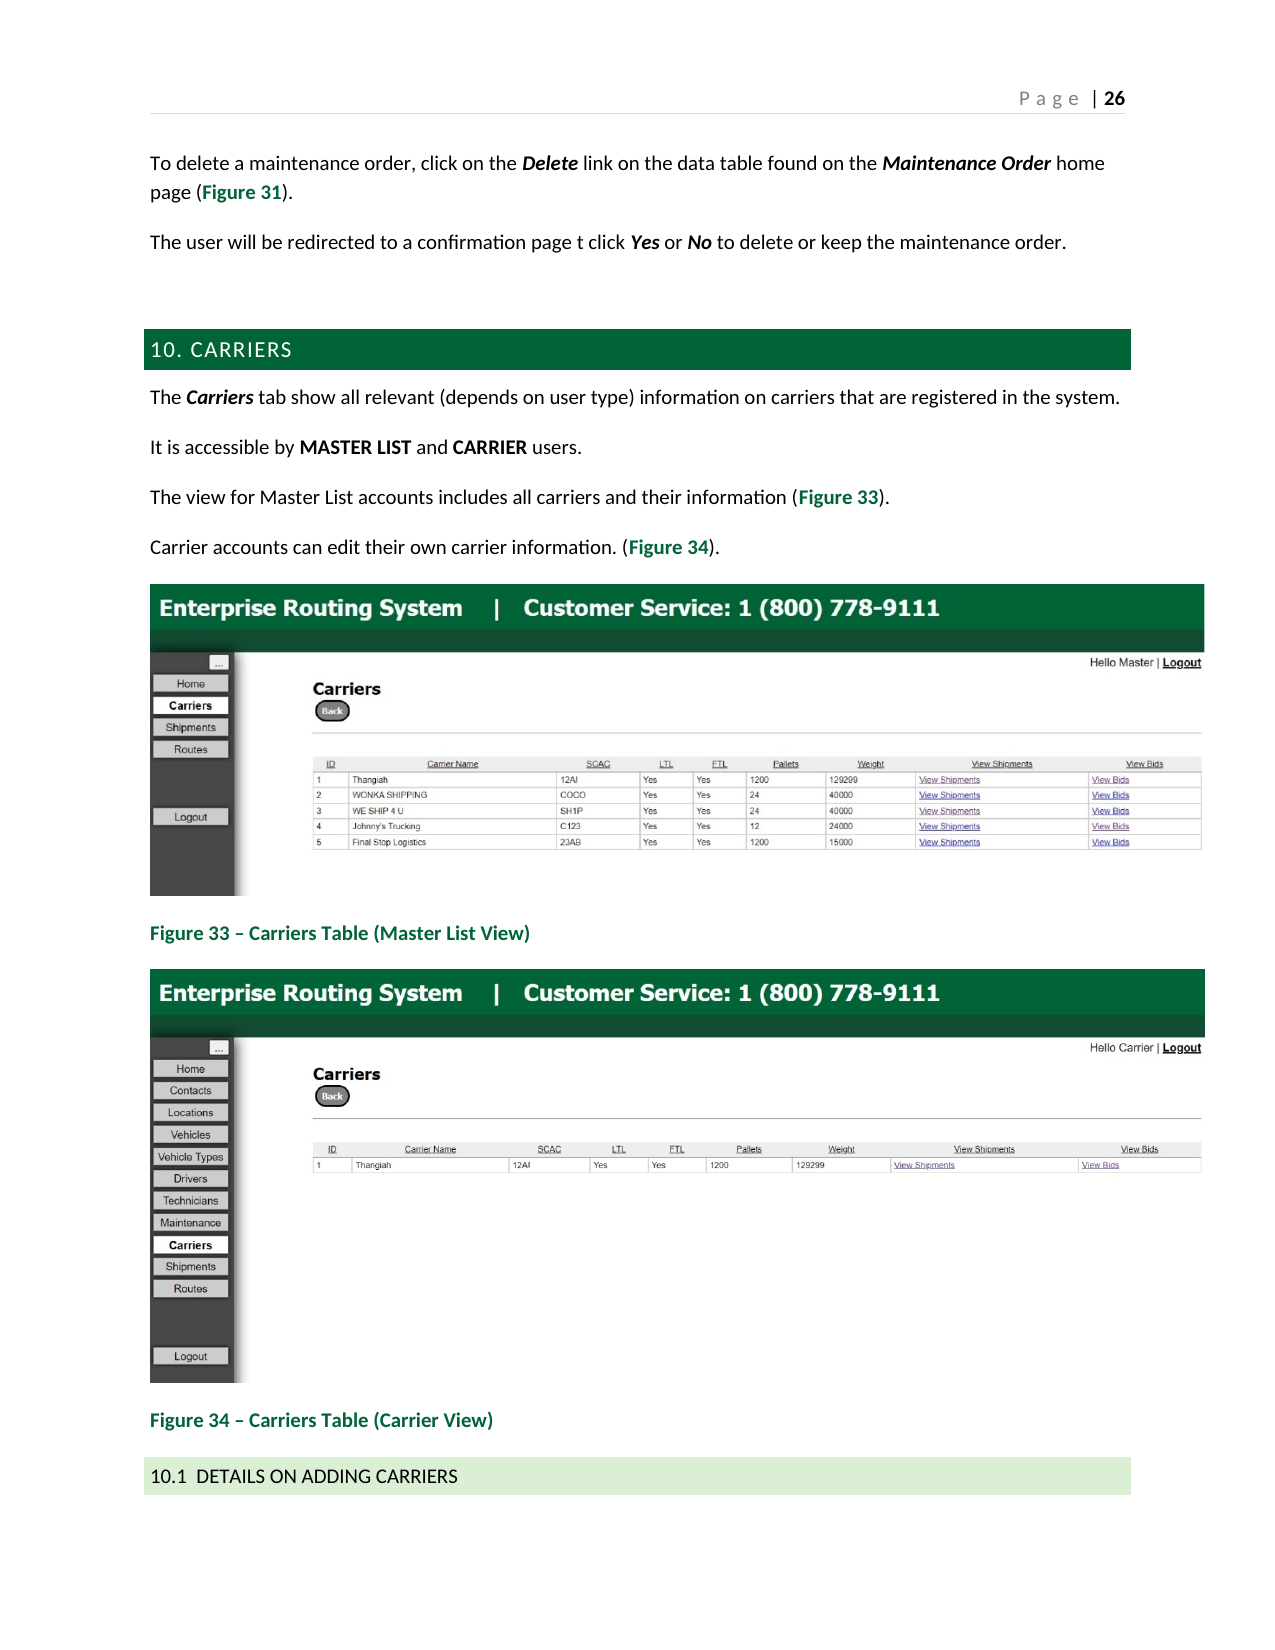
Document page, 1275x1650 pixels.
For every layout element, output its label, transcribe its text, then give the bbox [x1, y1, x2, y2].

picture [150, 584, 1205, 896]
text Carrier accounts can edit their own carrier information. (Figure 34). [150, 534, 1125, 560]
text It is accessible by MASTER LIST and CARRIER users. [150, 434, 1125, 460]
text To delete a maintenance order, click on the Delete link on the data table found on the Maintenance Order home page (Figure 31). [150, 150, 1125, 204]
text The Carriers tab show all relevant (depends on user type) information on carriers that are registered in the system. [150, 384, 1125, 410]
text The view for Master List accounts includes all carriers and their information (Figure 33). [150, 484, 1125, 510]
picture [150, 969, 1205, 1383]
text Figure 34 – Carriers Table (Carrier View) [150, 1407, 1125, 1432]
text 10.1 DETAILS ON ADDING CARRIERS [150, 1463, 1125, 1488]
text The user will be redirected to a confirmation page t click Yes or No to delete or keep the maintenance order. [150, 229, 1125, 254]
subtitle 10. Carriers [150, 335, 1125, 363]
text Figure 33 – Carriers Table (Master List View) [150, 920, 1125, 945]
